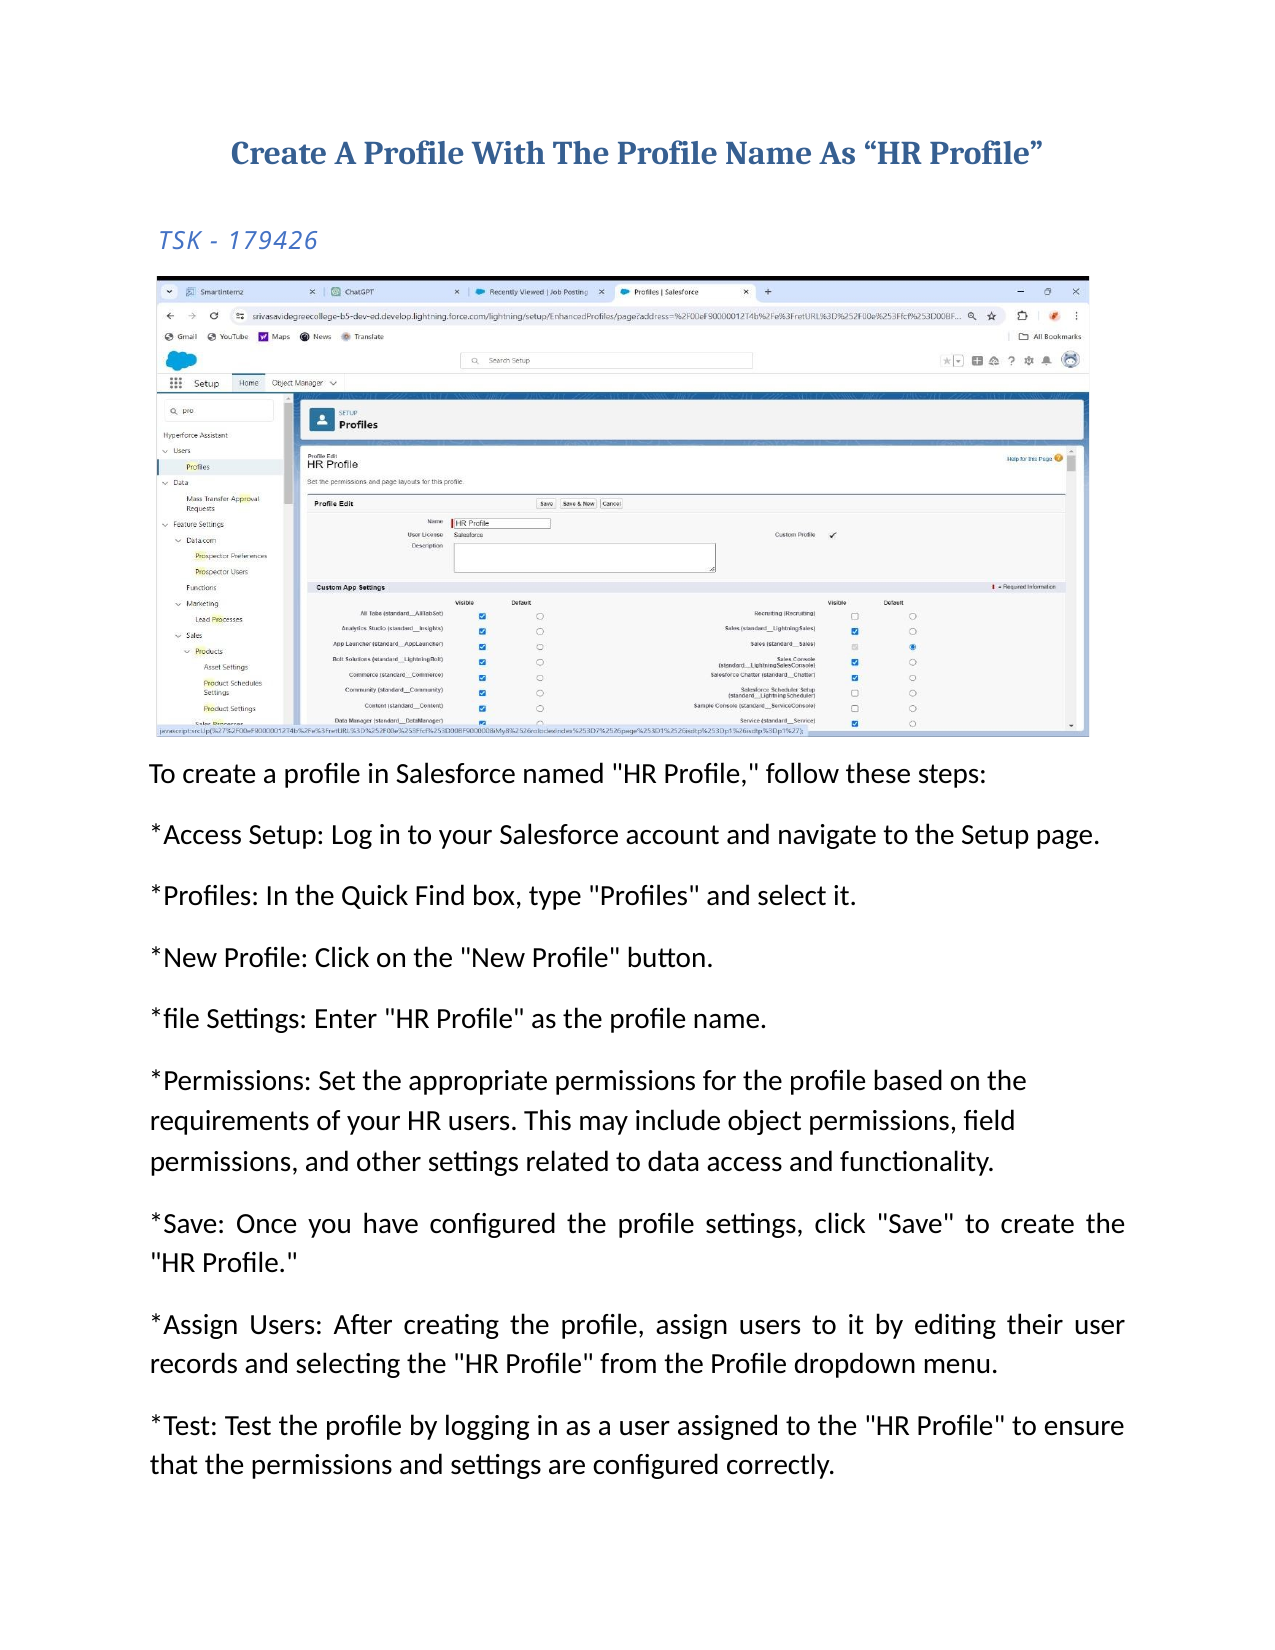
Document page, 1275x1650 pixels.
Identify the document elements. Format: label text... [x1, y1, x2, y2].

text *Profiles: In the Quick Find box, type "Profiles" and select it. [148, 877, 1127, 913]
text *file Settings: Enter "HR Profile" as the profile name. [148, 1000, 1127, 1036]
text *Access Setup: Log in to your Salesforce account and navigate to the Setup page. [148, 816, 1127, 852]
text *Test: Test the profile by logging in as a user assigned to the "HR Profile" to ensure that the permissions and settings are configured correctly. [148, 1407, 1127, 1482]
text *Permissions: Set the appropriate permissions for the profile based on the requirements of your HR users. This may include object permissions, field permissions, and other settings related to data access and functionality. [148, 1062, 1127, 1179]
picture [156, 276, 1090, 737]
subtitle Create A Profile With The Profile Name As “HR Profile” [150, 134, 1124, 173]
text *Assign Users: After creating the profile, assign users to it by editing their user records and selecting the "HR Profile" from the Profile dropdown menu. [148, 1306, 1127, 1381]
text To create a profile in Salesforce named "HR Profile," follow these steps: [148, 755, 1127, 790]
text *Save: Once you have configured the profile settings, click "Save" to create the "HR Profile." [148, 1205, 1127, 1280]
subtitle TSK - 179426 [150, 223, 1197, 257]
text *New Profile: Click on the "New Profile" button. [148, 939, 1127, 974]
